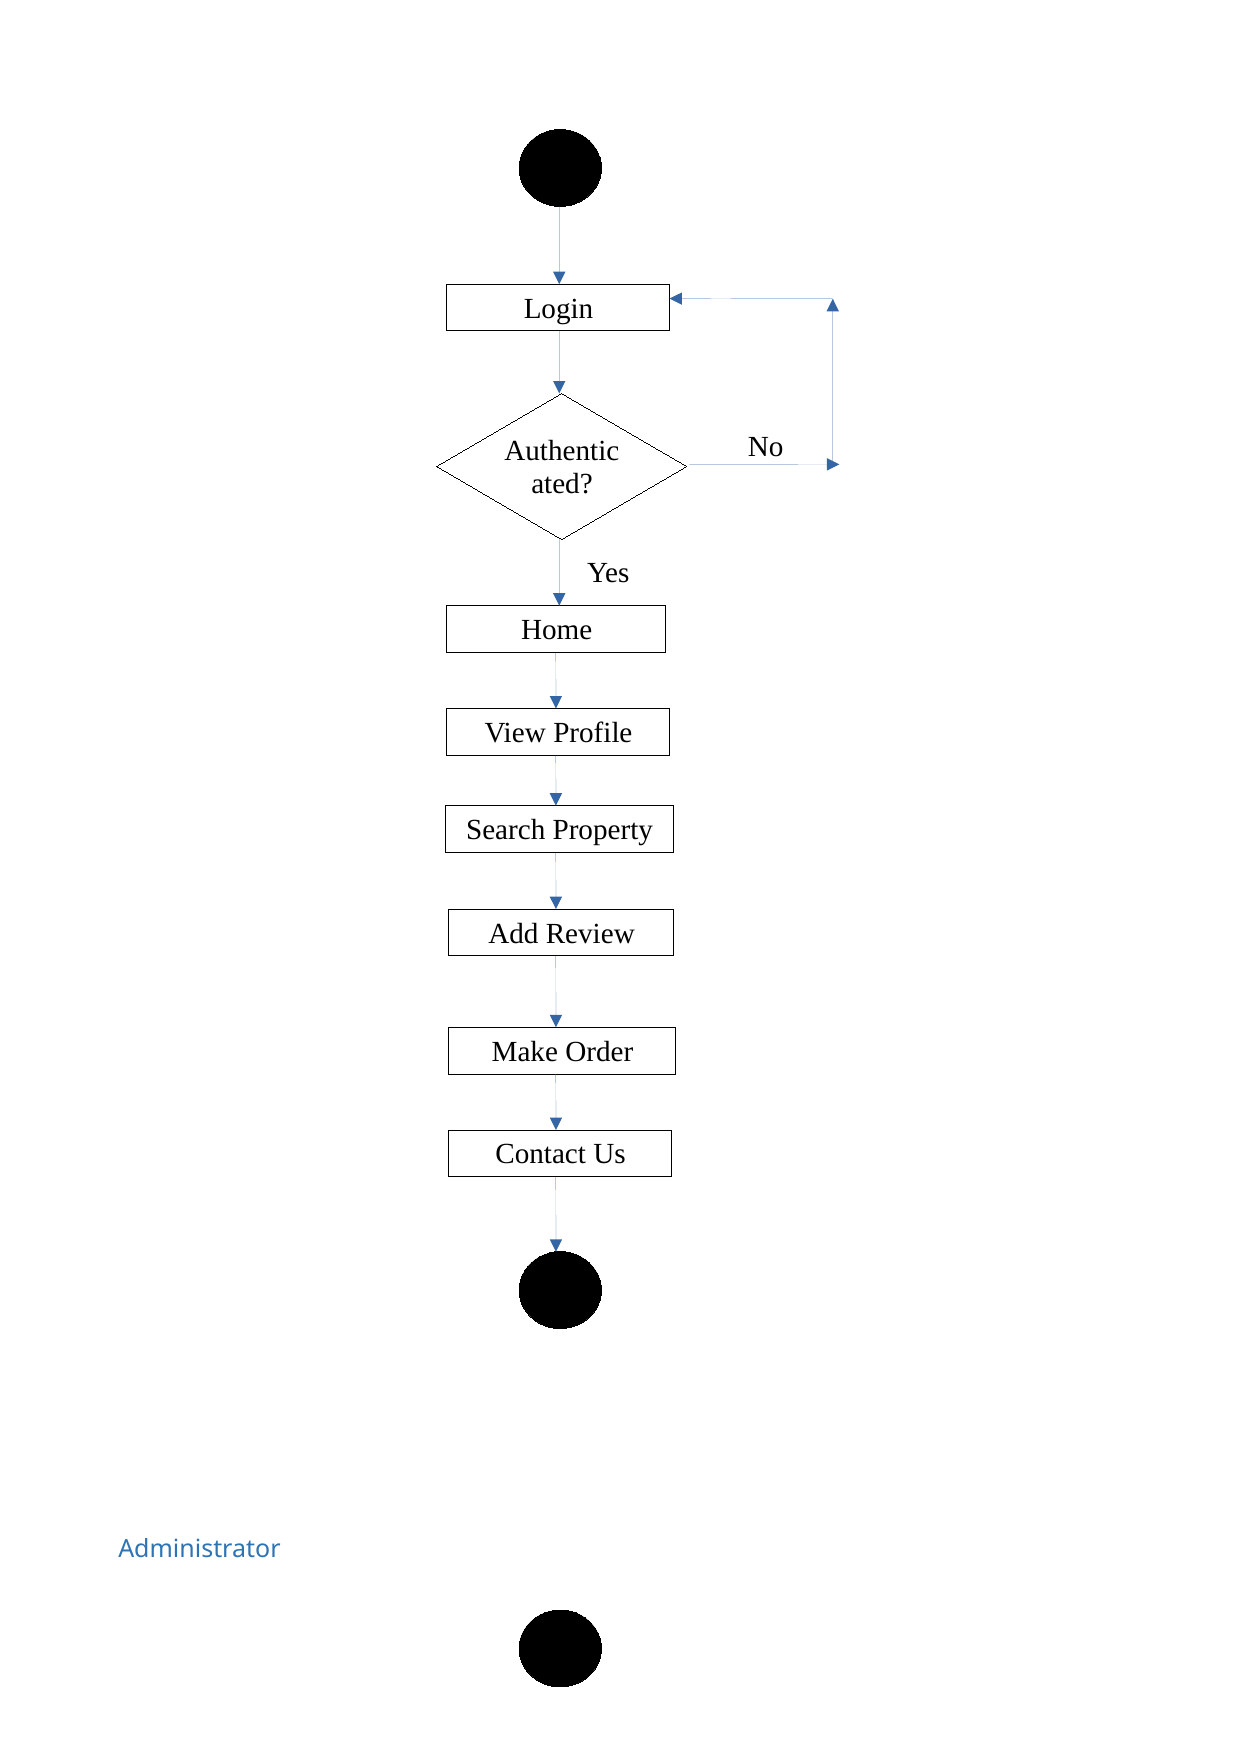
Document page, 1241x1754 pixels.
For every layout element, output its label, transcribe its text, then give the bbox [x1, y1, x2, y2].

subtitle Administrator [118, 1531, 1122, 1565]
